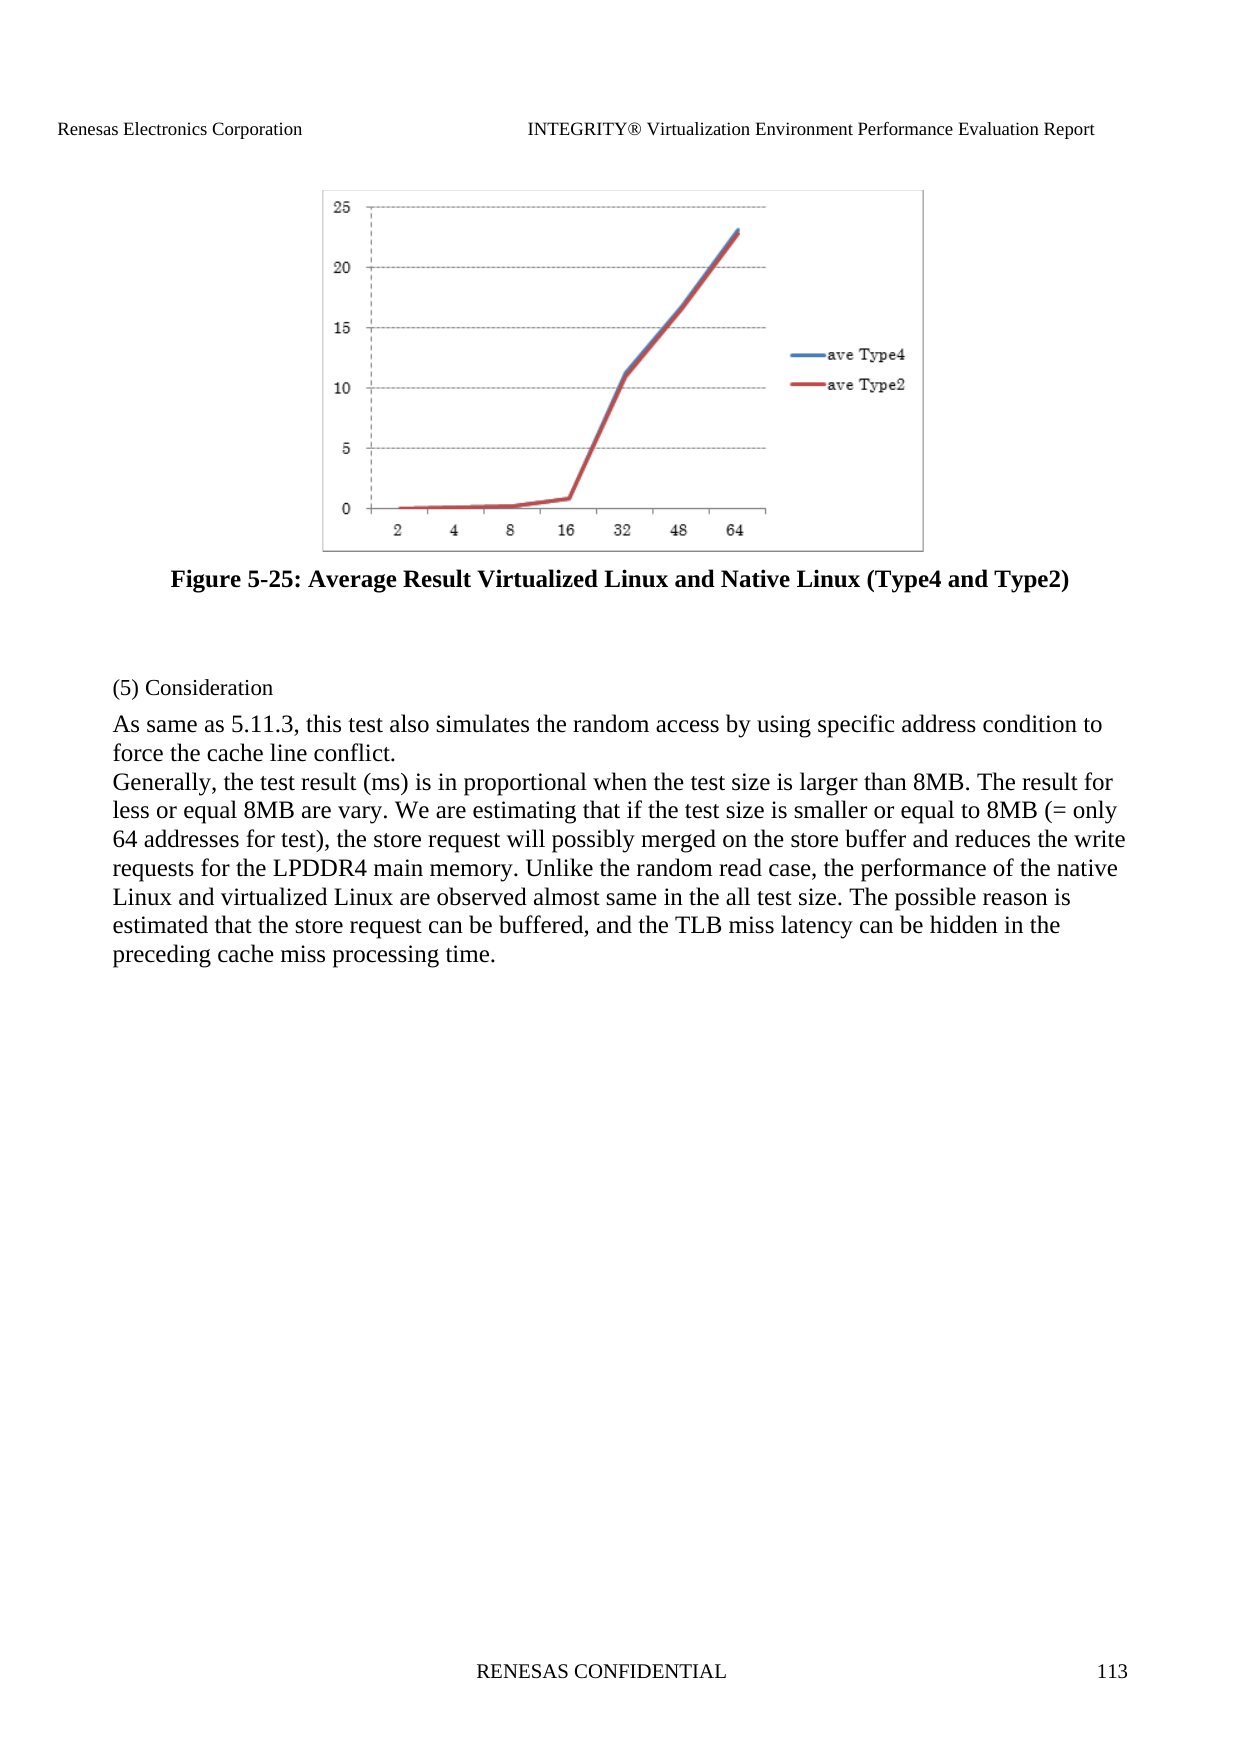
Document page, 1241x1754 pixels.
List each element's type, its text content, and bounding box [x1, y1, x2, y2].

picture [322, 190, 924, 552]
text As same as 5.11.3, this test also simulates the random access by using specific address condition to force the cache line conflict. [112, 709, 1128, 767]
list Consideration [112, 674, 1128, 701]
text Generally, the test result (ms) is in proportional when the test size is larger than 8MB. The result for less or equal 8MB are vary. We are estimating that if the test size is smaller or equal to 8MB (= only 64 addresses for test), the store request will possibly merged on the store buffer and reduces the write requests for the LPDDR4 main memory. Unlike the random read case, the performance of the native Linux and virtualized Linux are observed almost same in the all test size. The possible reason is estimated that the store request can be buffered, and the TLB miss latency can be hidden in the preceding cache miss processing time. [112, 767, 1128, 968]
